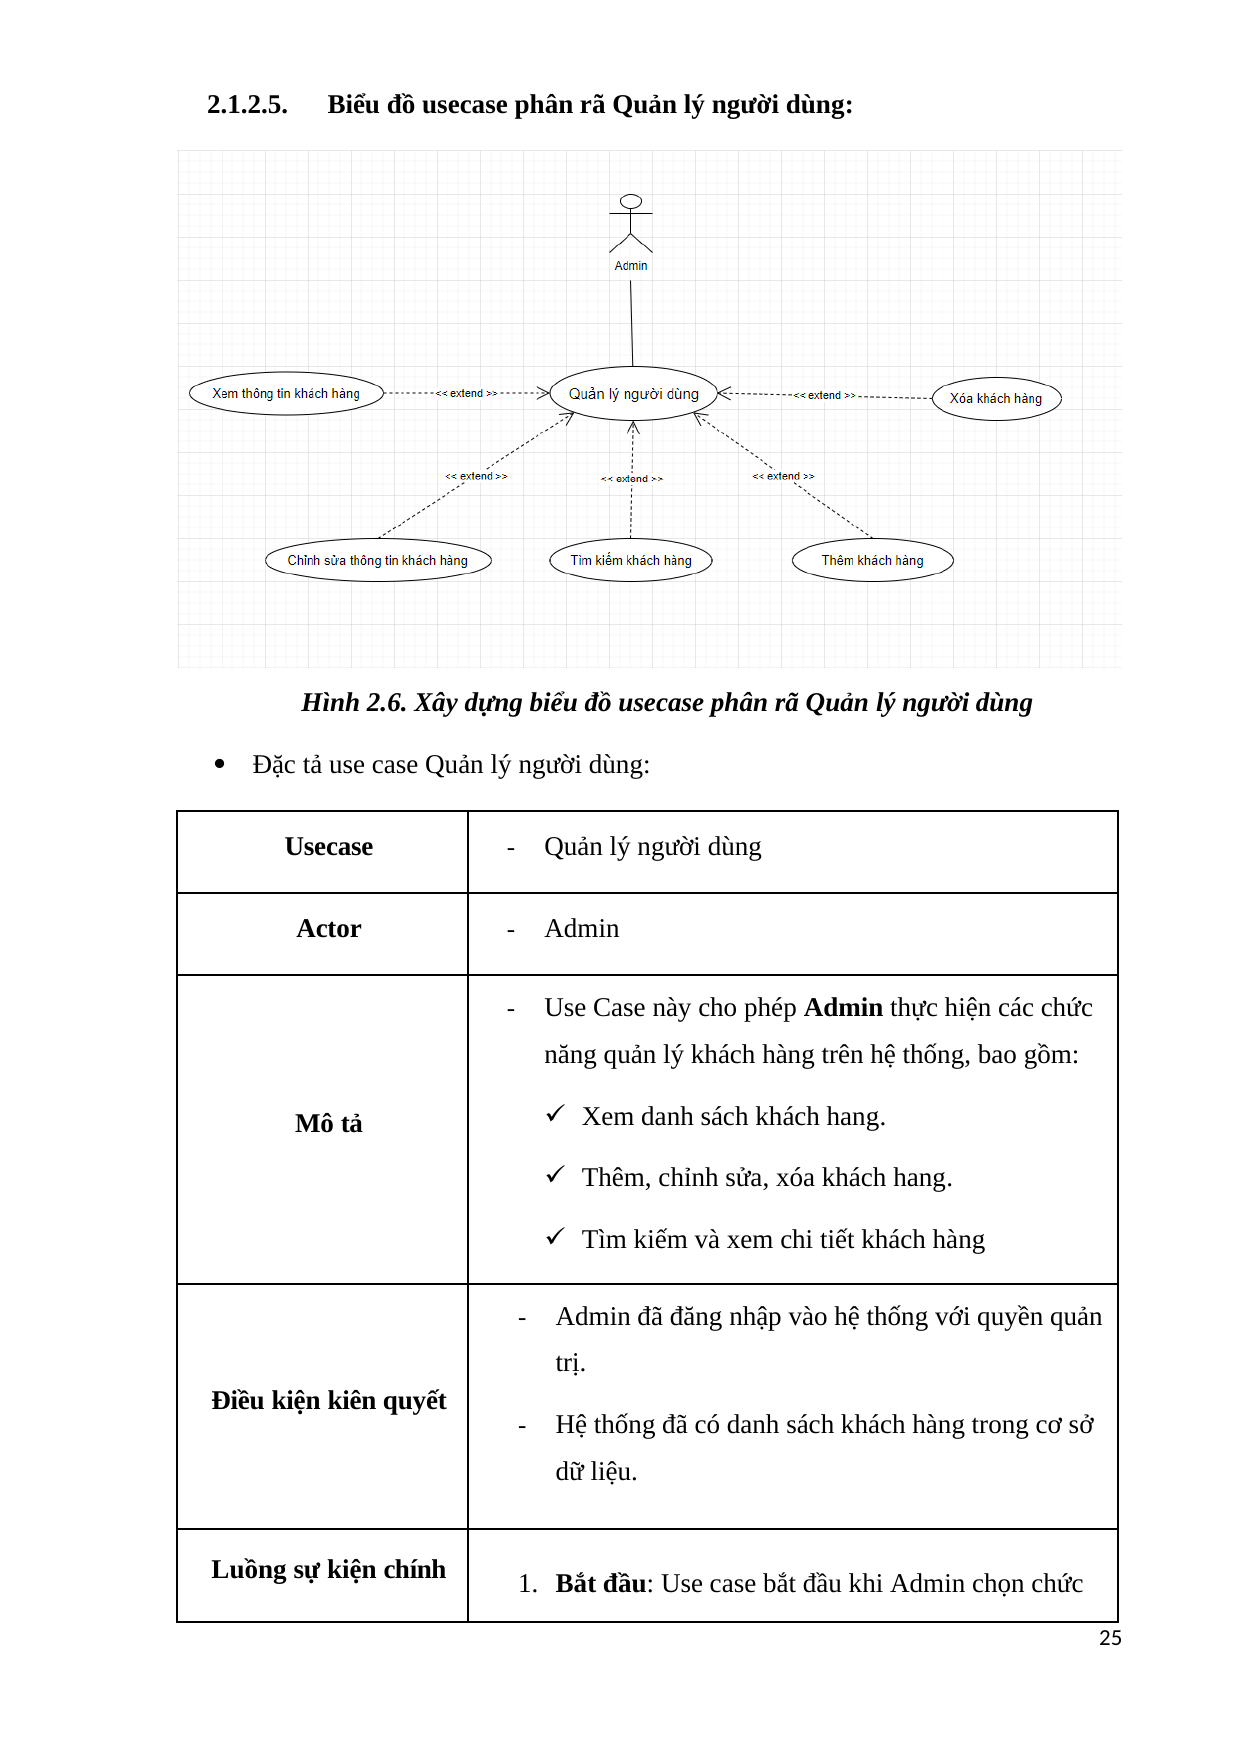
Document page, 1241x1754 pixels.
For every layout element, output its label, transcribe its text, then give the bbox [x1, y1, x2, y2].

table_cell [469, 1530, 1117, 1621]
table_header Quản lý người dùng [469, 812, 1117, 892]
table_cell Điều kiện kiên quyết [178, 1285, 467, 1528]
table_cell Admin đã đăng nhập vào hệ thống với quyền quản trị. Hệ thống đã có danh sách khách hàng trong cơ sở dữ liệu. [469, 1285, 1117, 1528]
table_cell Actor [178, 894, 467, 974]
table_cell Luồng sự kiện chính [178, 1530, 467, 1621]
subtitle Biểu đồ usecase phân rã Quản lý người dùng: [207, 89, 1122, 120]
table_header Usecase [178, 812, 467, 892]
table_cell Mô tả [178, 976, 467, 1283]
table_cell Admin [469, 894, 1117, 974]
list Đặc tả use case Quản lý người dùng: [215, 748, 1122, 779]
picture [177, 150, 1123, 668]
table_cell Use Case này cho phép Admin thực hiện các chức năng quản lý khách hàng trên hệ thống, bao gồm: Xem danh sách khách hang. Thêm, chỉnh sửa, xóa khách hang. Tìm kiếm và xem chi tiết khách hàng [469, 976, 1117, 1283]
text Hình 2.6. Xây dựng biểu đồ usecase phân rã Quản lý người dùng [215, 686, 1122, 717]
